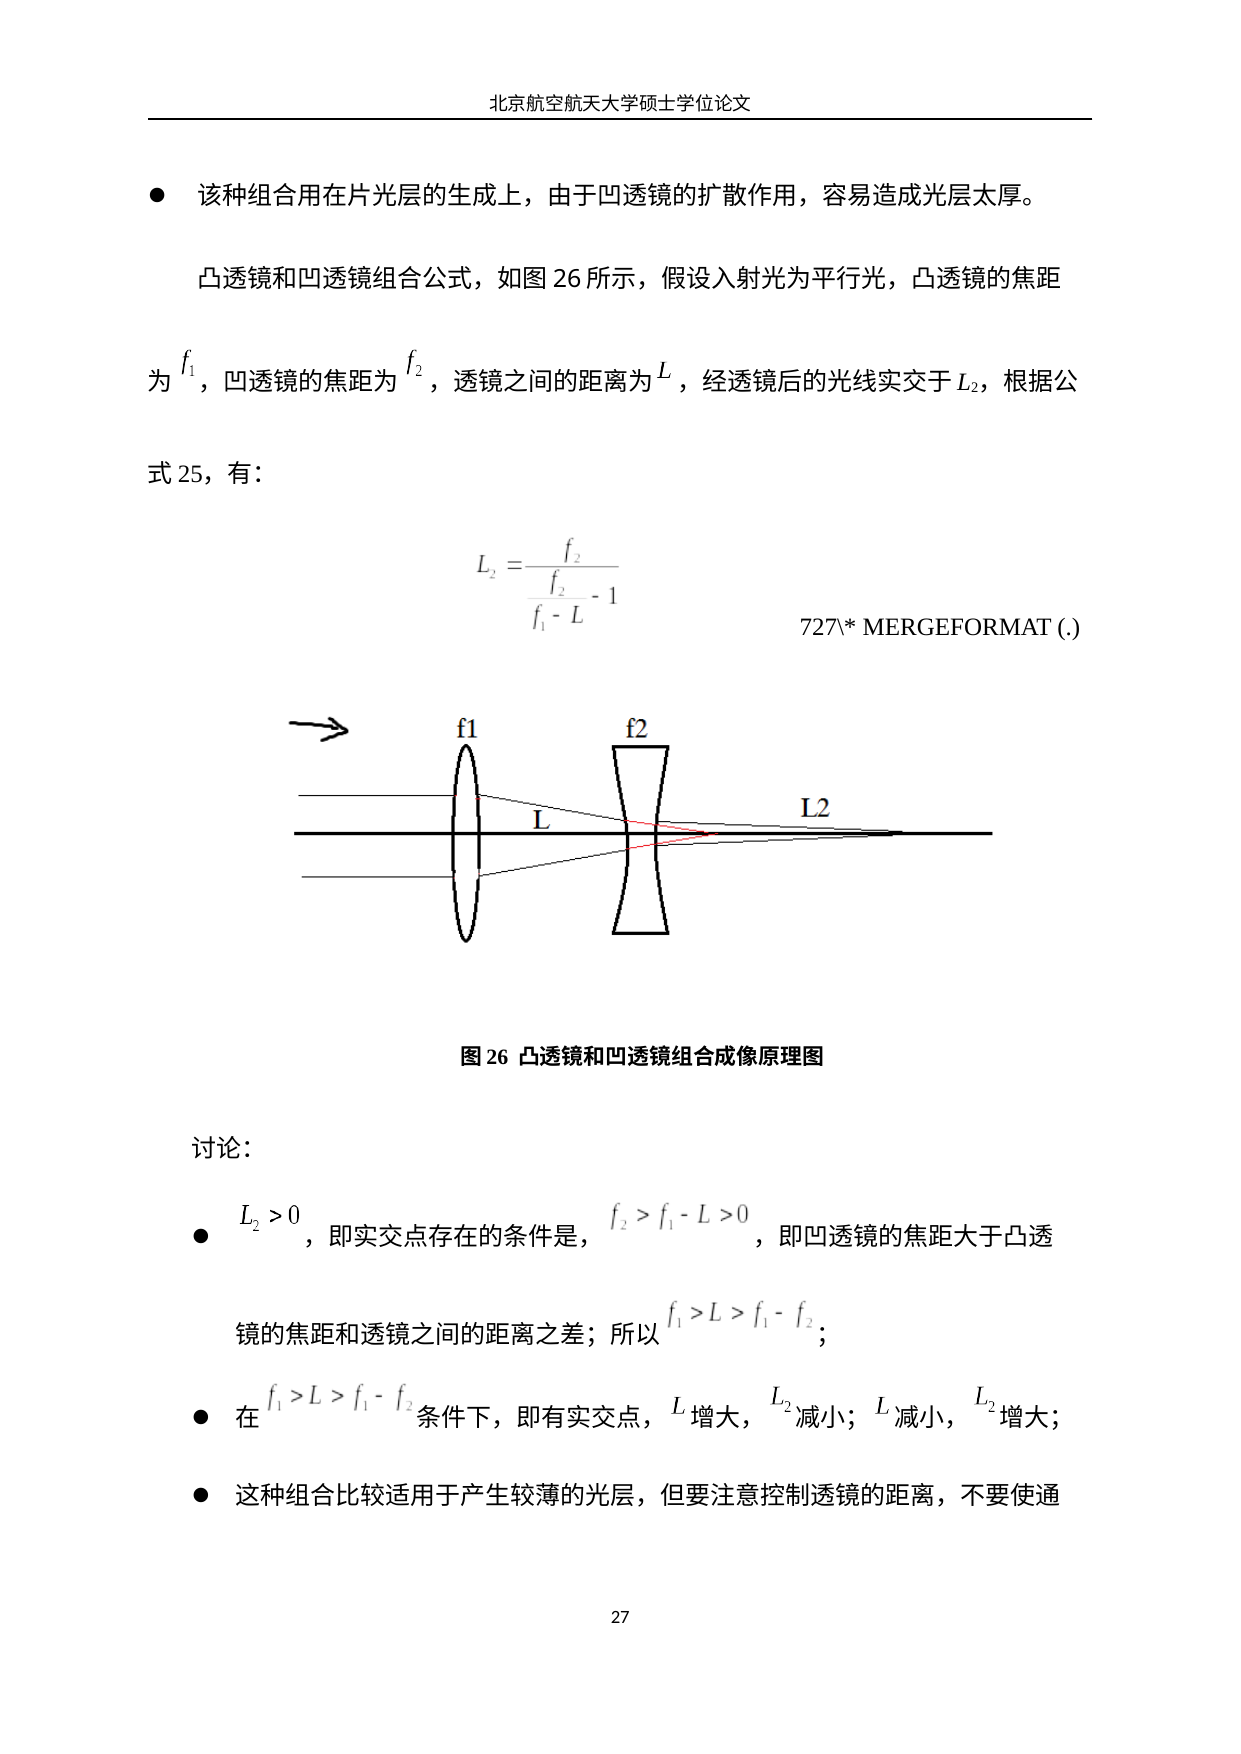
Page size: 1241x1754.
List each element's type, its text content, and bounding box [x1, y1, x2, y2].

picture [266, 667, 1012, 1011]
text 图26 凸透镜和凹透镜组合成像原理图 [148, 1038, 1092, 1071]
list 在条件下，即有实交点，增大，减小；减小，增大； [191, 1378, 1068, 1443]
text 凸透镜和凹透镜组合公式，如图26所示，假设入射光为平行光，凸透镜的焦距为，凹透镜的焦距为，透镜之间的距离为，经透镜后的光线实交于L2，根据公式，有： [148, 244, 1080, 504]
list ，即实交点存在的条件是，，即凹透镜的焦距大于凸透镜的焦距和透镜之间的距离之差；所以； [191, 1197, 1068, 1359]
list 该种组合用在片光层的生成上，由于凹透镜的扩散作用，容易造成光层太厚。 [148, 161, 1092, 226]
text 讨论： [148, 1114, 1092, 1179]
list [191, 1461, 1068, 1526]
